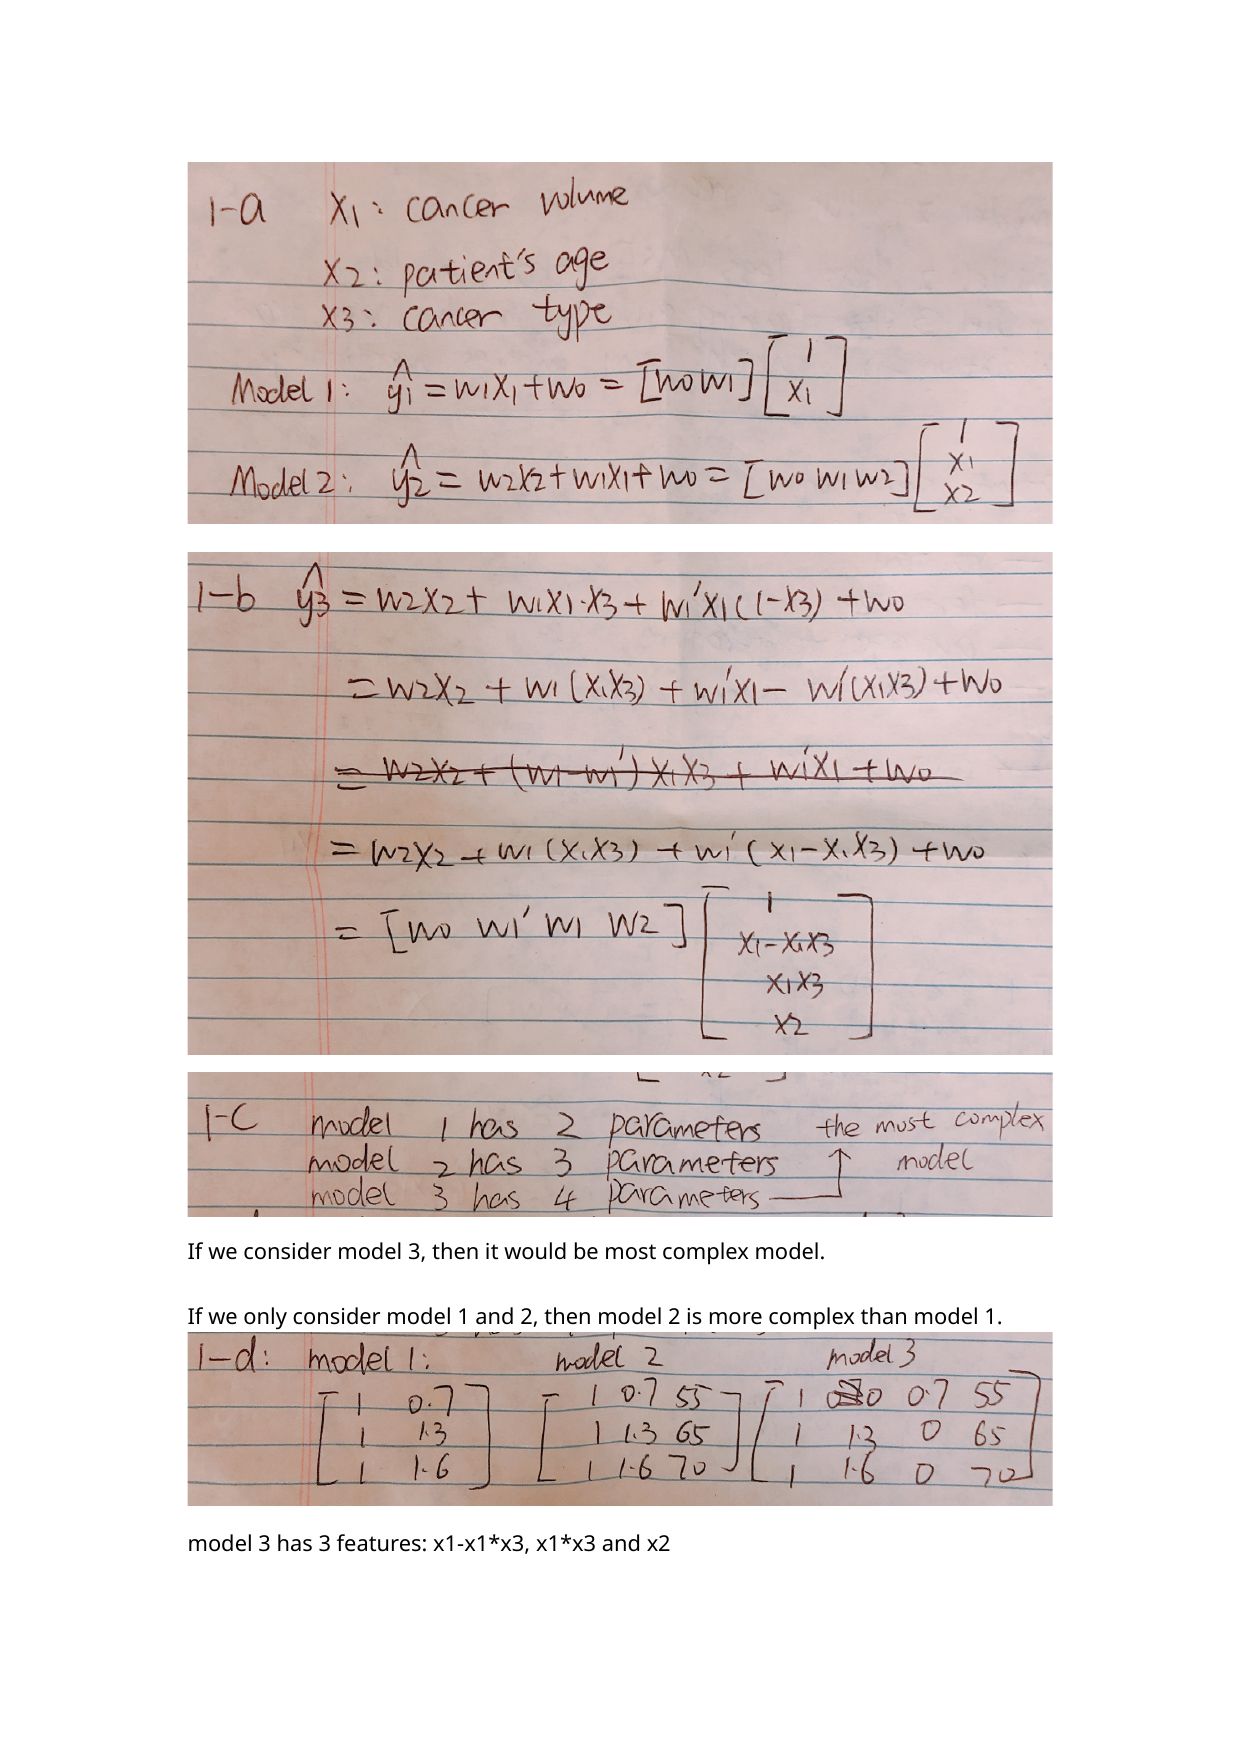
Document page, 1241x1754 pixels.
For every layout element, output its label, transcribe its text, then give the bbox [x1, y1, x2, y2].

picture [187, 552, 1053, 1055]
picture [187, 162, 1053, 524]
picture [187, 1332, 1053, 1506]
text model 3 has 3 features: x1-x1*x3, x1*x3 and x2 [187, 1527, 1053, 1559]
text If we consider model 3, then it would be most complex model. [187, 1234, 1053, 1267]
picture [187, 1072, 1053, 1217]
text If we only consider model 1 and 2, then model 2 is more complex than model 1. [187, 1299, 1053, 1332]
